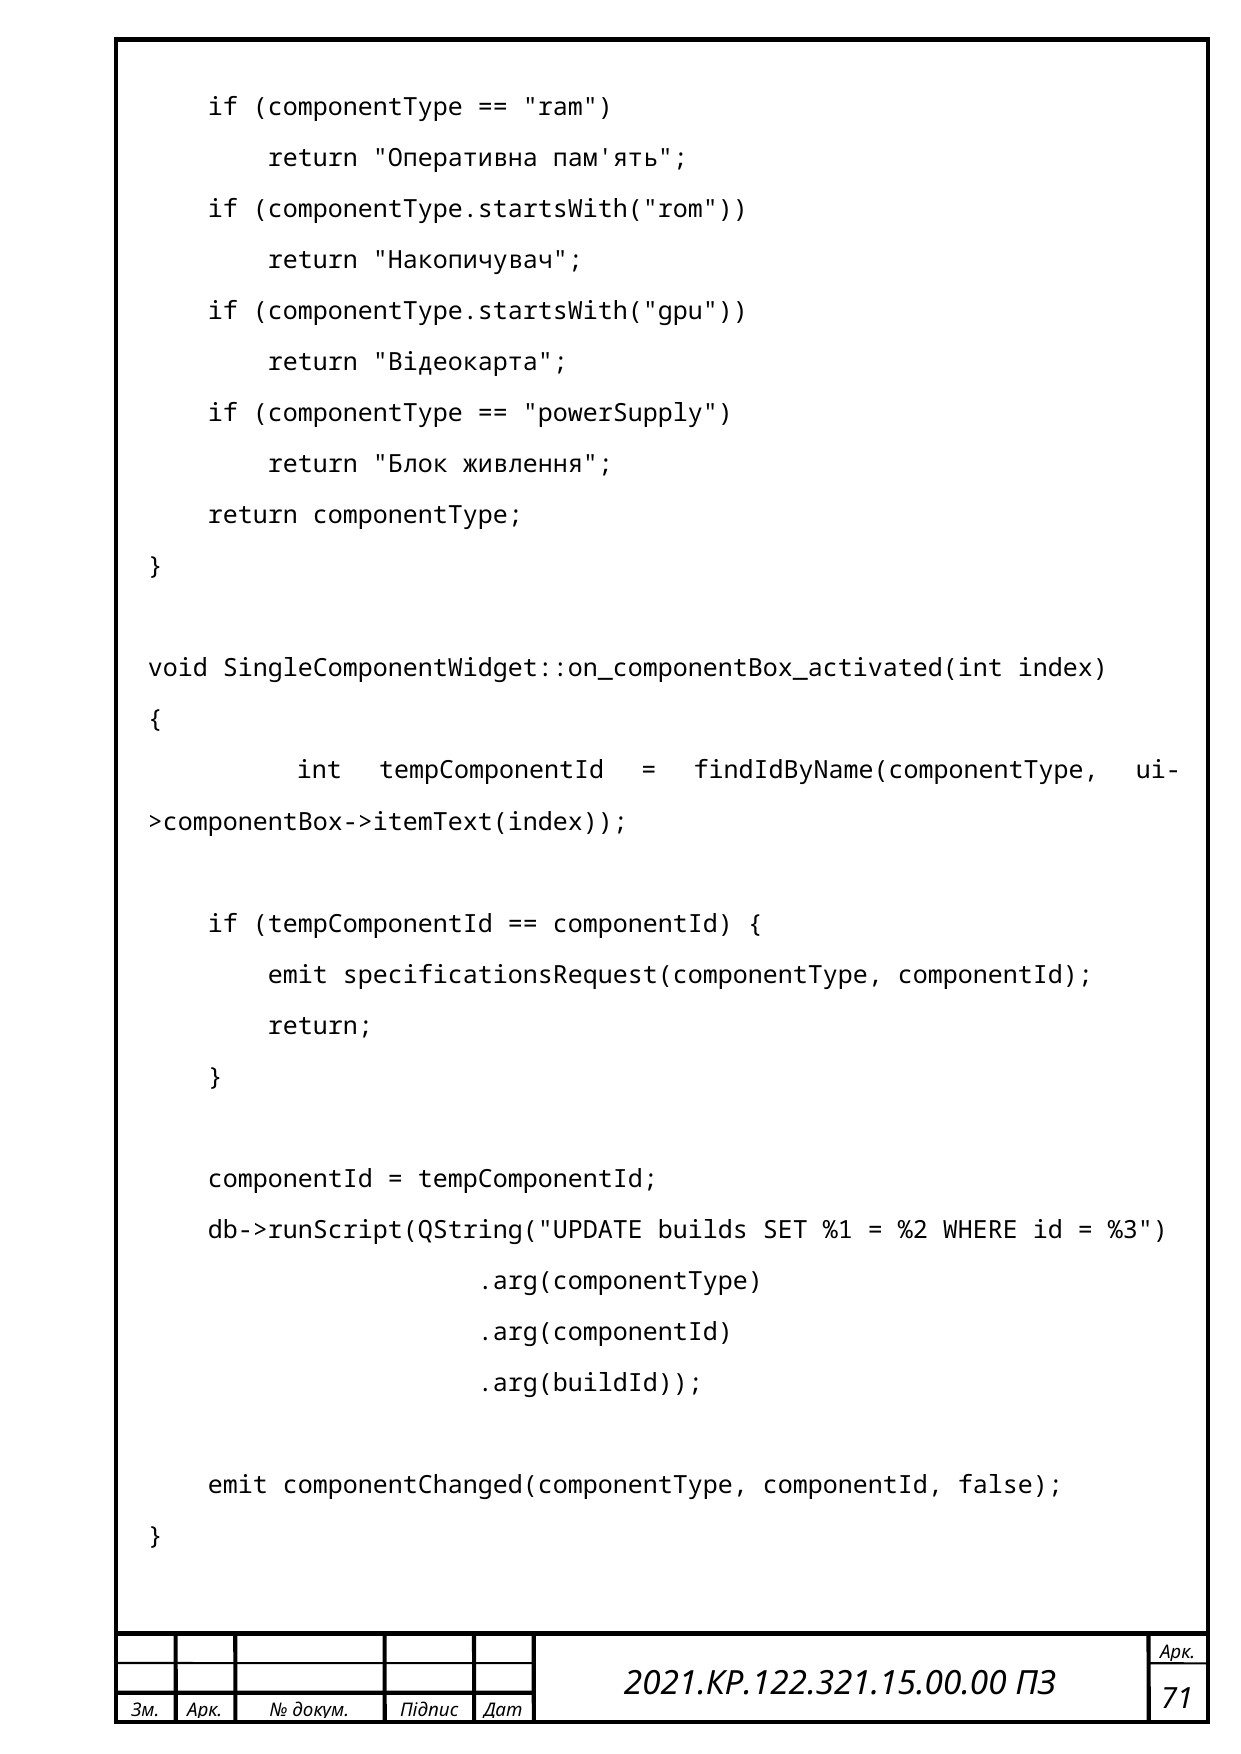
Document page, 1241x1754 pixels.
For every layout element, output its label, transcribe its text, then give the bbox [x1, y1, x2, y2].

text { [148, 701, 1181, 735]
text emit componentChanged(componentType, componentId, false); [148, 1467, 1181, 1501]
text return "Накопичувач"; [148, 242, 1181, 276]
text int tempComponentId = findIdByName(componentType, ui->componentBox->itemText(index)); [148, 752, 1181, 837]
text } [148, 1058, 1181, 1092]
text if (componentType.startsWith("gpu")) [148, 293, 1181, 327]
text } [148, 548, 1181, 582]
text componentId = tempComponentId; [148, 1161, 1181, 1194]
text if (componentType.startsWith("rom")) [148, 191, 1181, 225]
text .arg(buildId)); [148, 1365, 1181, 1399]
text .arg(componentType) [148, 1263, 1181, 1297]
text return "Відеокарта"; [148, 344, 1181, 378]
text if (componentType == "ram") [148, 89, 1181, 123]
text db->runScript(QString("UPDATE builds SET %1 = %2 WHERE id = %3") [148, 1212, 1181, 1246]
text if (componentType == "powerSupply") [148, 395, 1181, 429]
text return "Оперативна пам'ять"; [148, 140, 1181, 174]
text emit specificationsRequest(componentType, componentId); [148, 956, 1181, 990]
text void SingleComponentWidget::on_componentBox_activated(int index) [148, 650, 1181, 684]
text return "Блок живлення"; [148, 446, 1181, 480]
text } [148, 1518, 1181, 1552]
text return componentType; [148, 497, 1181, 531]
text return; [148, 1007, 1181, 1041]
text if (tempComponentId == componentId) { [148, 905, 1181, 939]
text .arg(componentId) [148, 1314, 1181, 1348]
